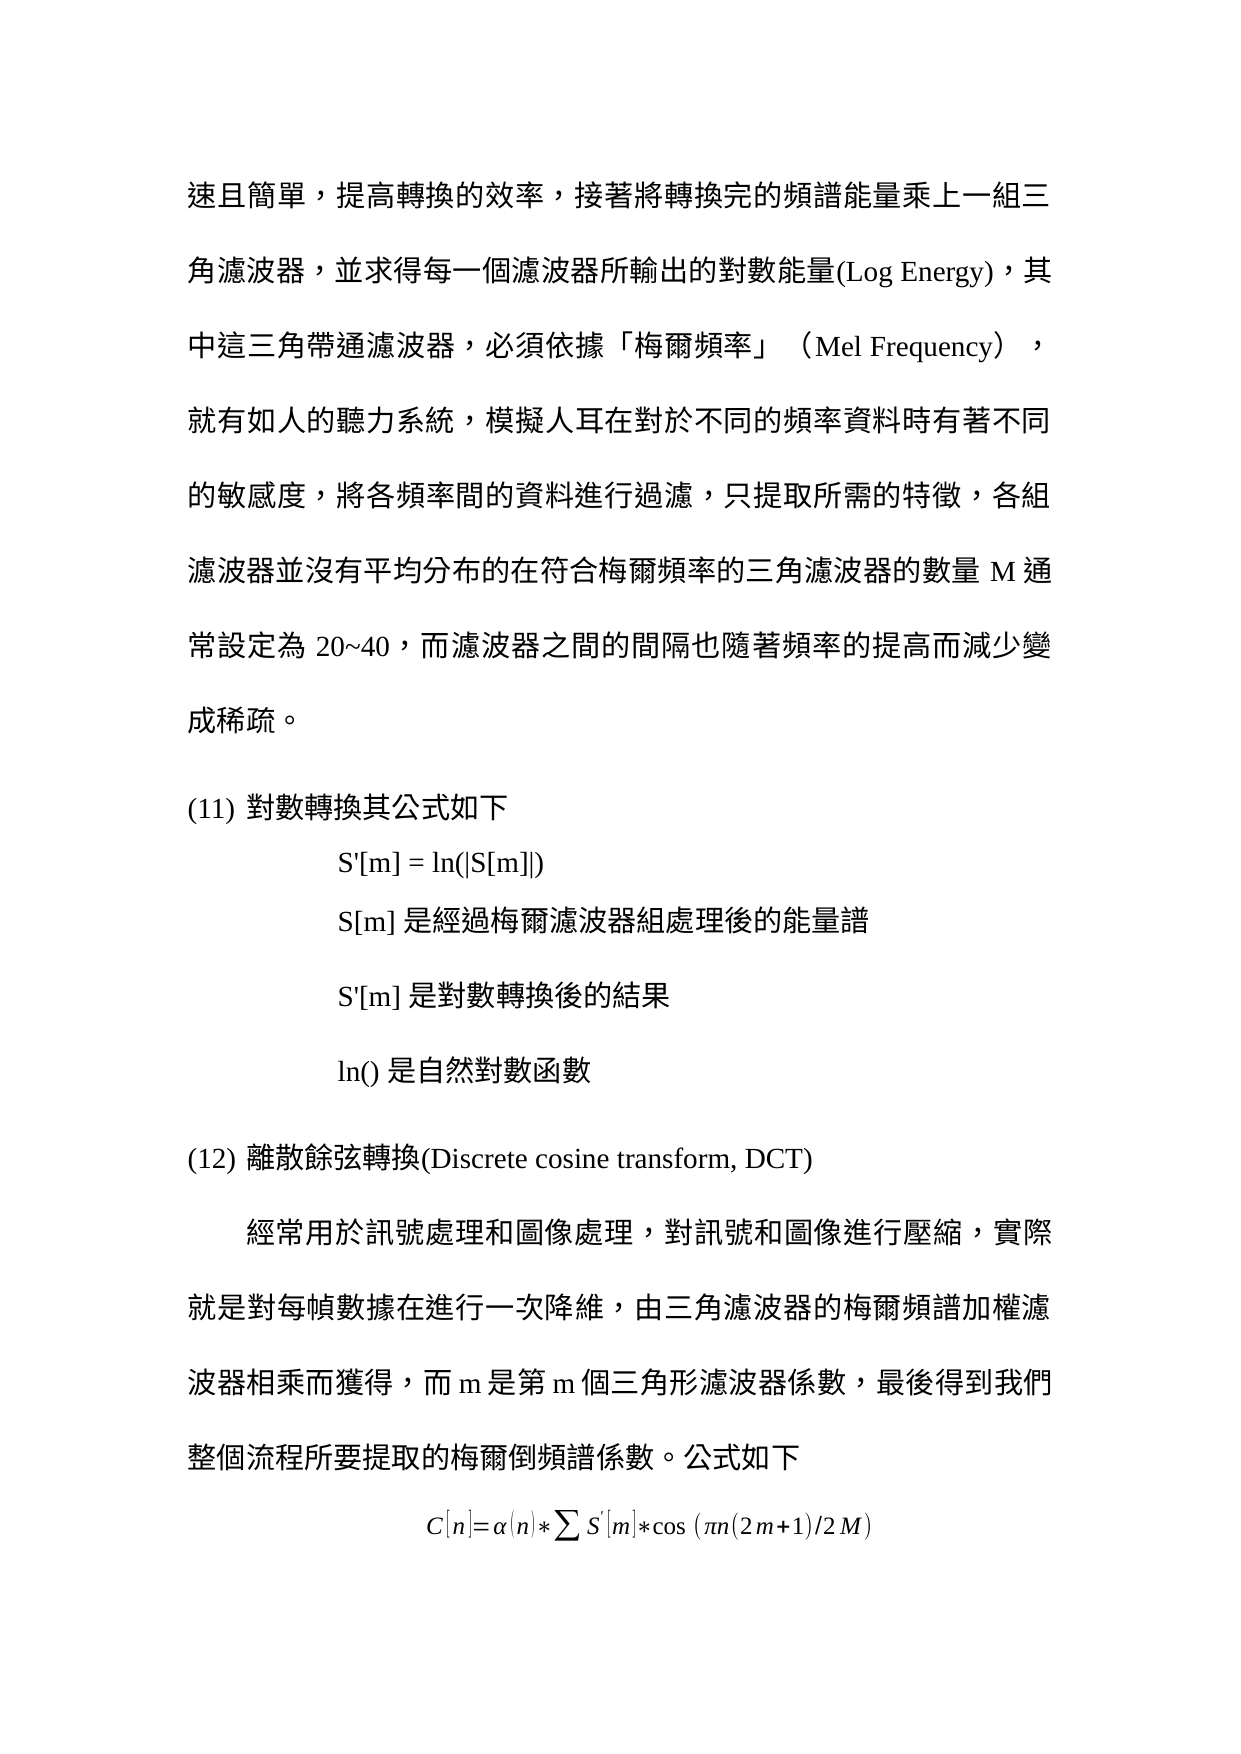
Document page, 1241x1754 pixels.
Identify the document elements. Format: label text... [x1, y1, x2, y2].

list 對數轉換其公式如下 [187, 769, 1053, 844]
list S'[m] = ln(|S[m]|) [337, 844, 1053, 881]
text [187, 156, 1053, 756]
text ln() 是自然對數函數 [337, 1031, 1053, 1106]
list 離散餘弦轉換(Discrete cosine transform, DCT) [187, 1119, 1053, 1194]
text 經常用於訊號處理和圖像處理，對訊號和圖像進行壓縮，實際就是對每幀數據在進行一次降維，由三角濾波器的梅爾頻譜加權濾波器相乘而獲得，而m是第m個三角形濾波器係數，最後得到我們整個流程所要提取的梅爾倒頻譜係數。公式如下 [187, 1194, 1053, 1494]
list S'[m] 是對數轉換後的結果 [337, 956, 1053, 1031]
list S[m] 是經過梅爾濾波器組處理後的能量譜 [337, 881, 1053, 956]
